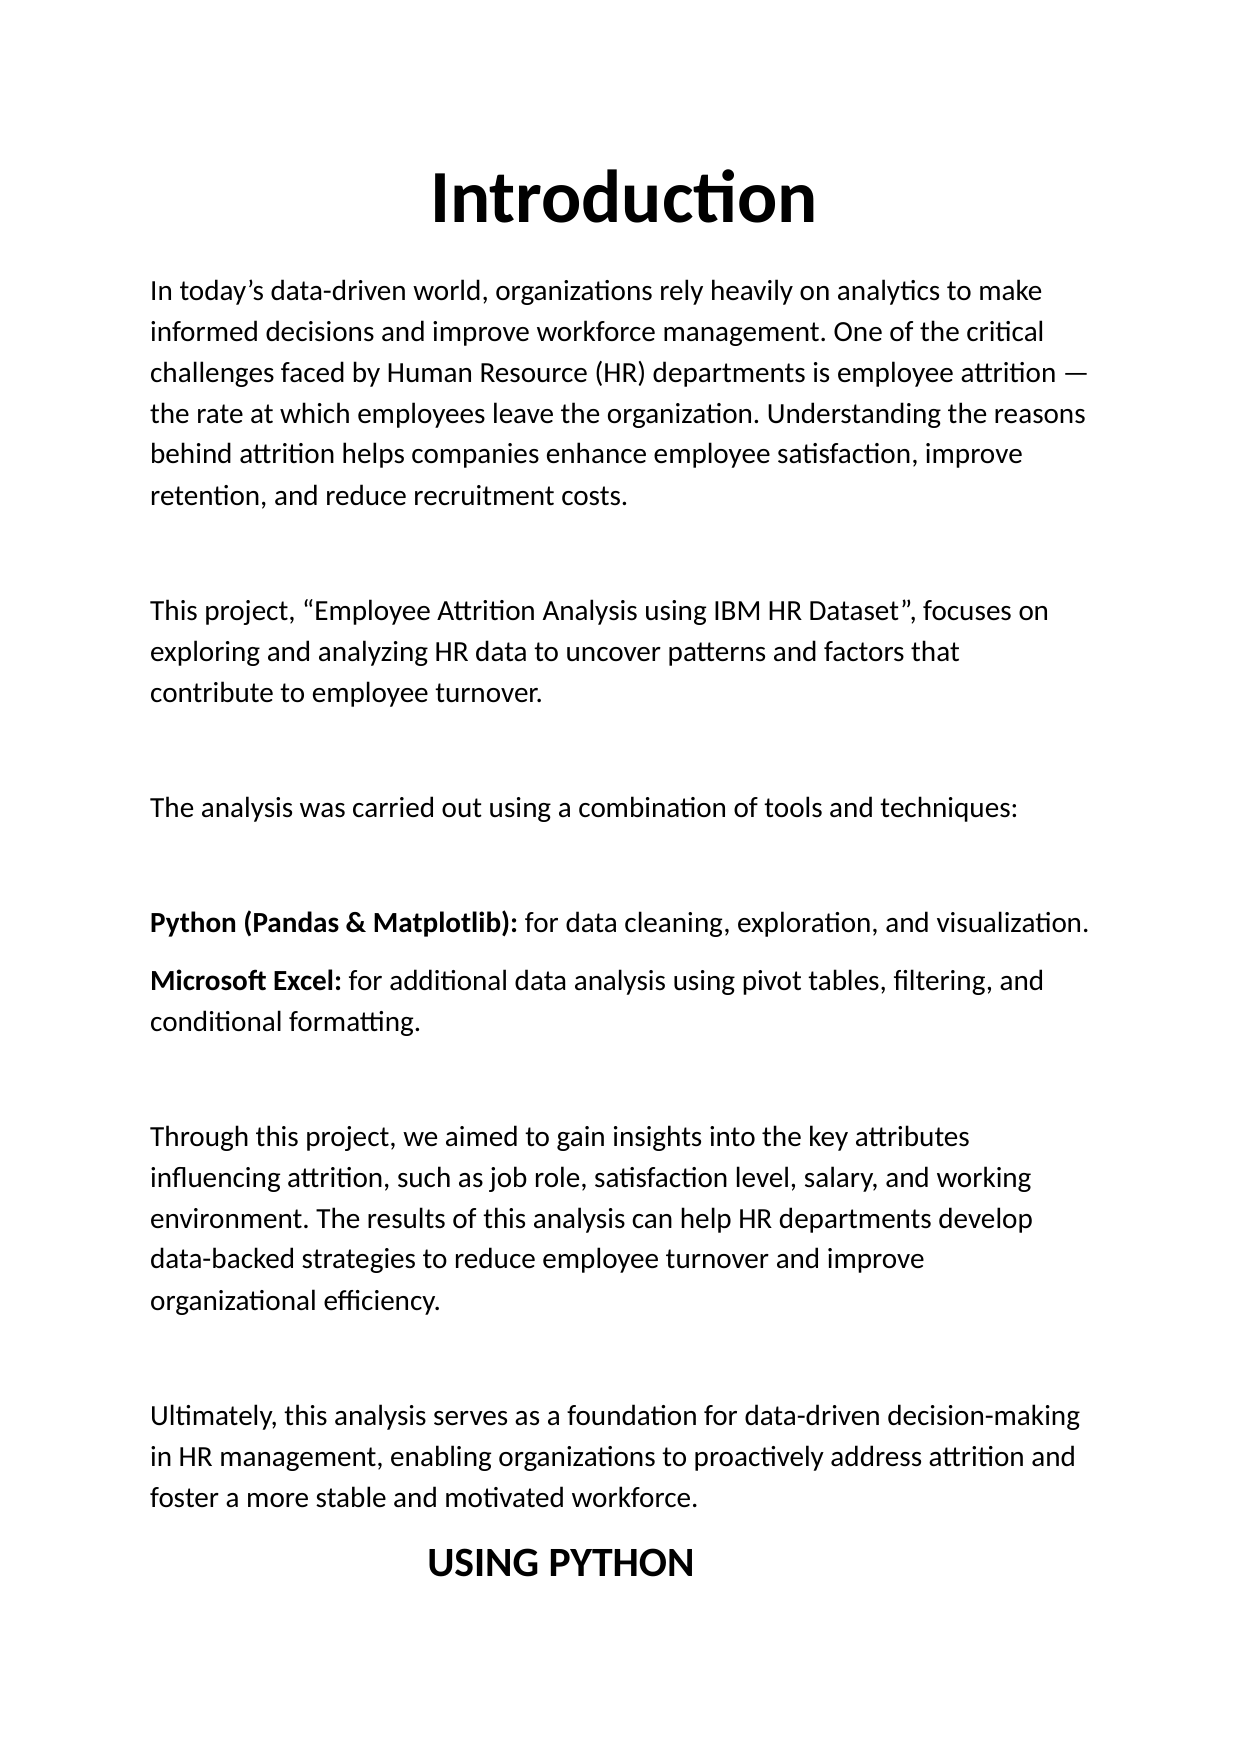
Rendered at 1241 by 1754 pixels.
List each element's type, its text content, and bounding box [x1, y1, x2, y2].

text Ultimately, this analysis serves as a foundation for data-driven decision-making in HR management, enabling organizations to proactively address attrition and foster a more stable and motivated workforce. [150, 1397, 1090, 1514]
text USING PYTHON [150, 1536, 1090, 1587]
text In today’s data-driven world, organizations rely heavily on analytics to make informed decisions and improve workforce management. One of the critical challenges faced by Human Resource (HR) departments is employee attrition — the rate at which employees leave the organization. Understanding the reasons behind attrition helps companies enhance employee satisfaction, improve retention, and reduce recruitment costs. [150, 272, 1090, 512]
text This project, “Employee Attrition Analysis using IBM HR Dataset”, focuses on exploring and analyzing HR data to uncover patterns and factors that contribute to employee turnover. [150, 592, 1090, 709]
text Python (Pandas & Matplotlib): for data cleaning, exploration, and visualization. [150, 904, 1090, 940]
text The analysis was carried out using a combination of tools and techniques: [150, 789, 1090, 824]
text Through this project, we aimed to gain insights into the key attributes influencing attrition, such as job role, satisfaction level, salary, and working environment. The results of this analysis can help HR departments develop data-backed strategies to reduce employee turnover and improve organizational efficiency. [150, 1118, 1090, 1317]
text Microsoft Excel: for additional data analysis using pivot tables, filtering, and conditional formatting. [150, 962, 1090, 1038]
text Introduction [150, 150, 1090, 242]
